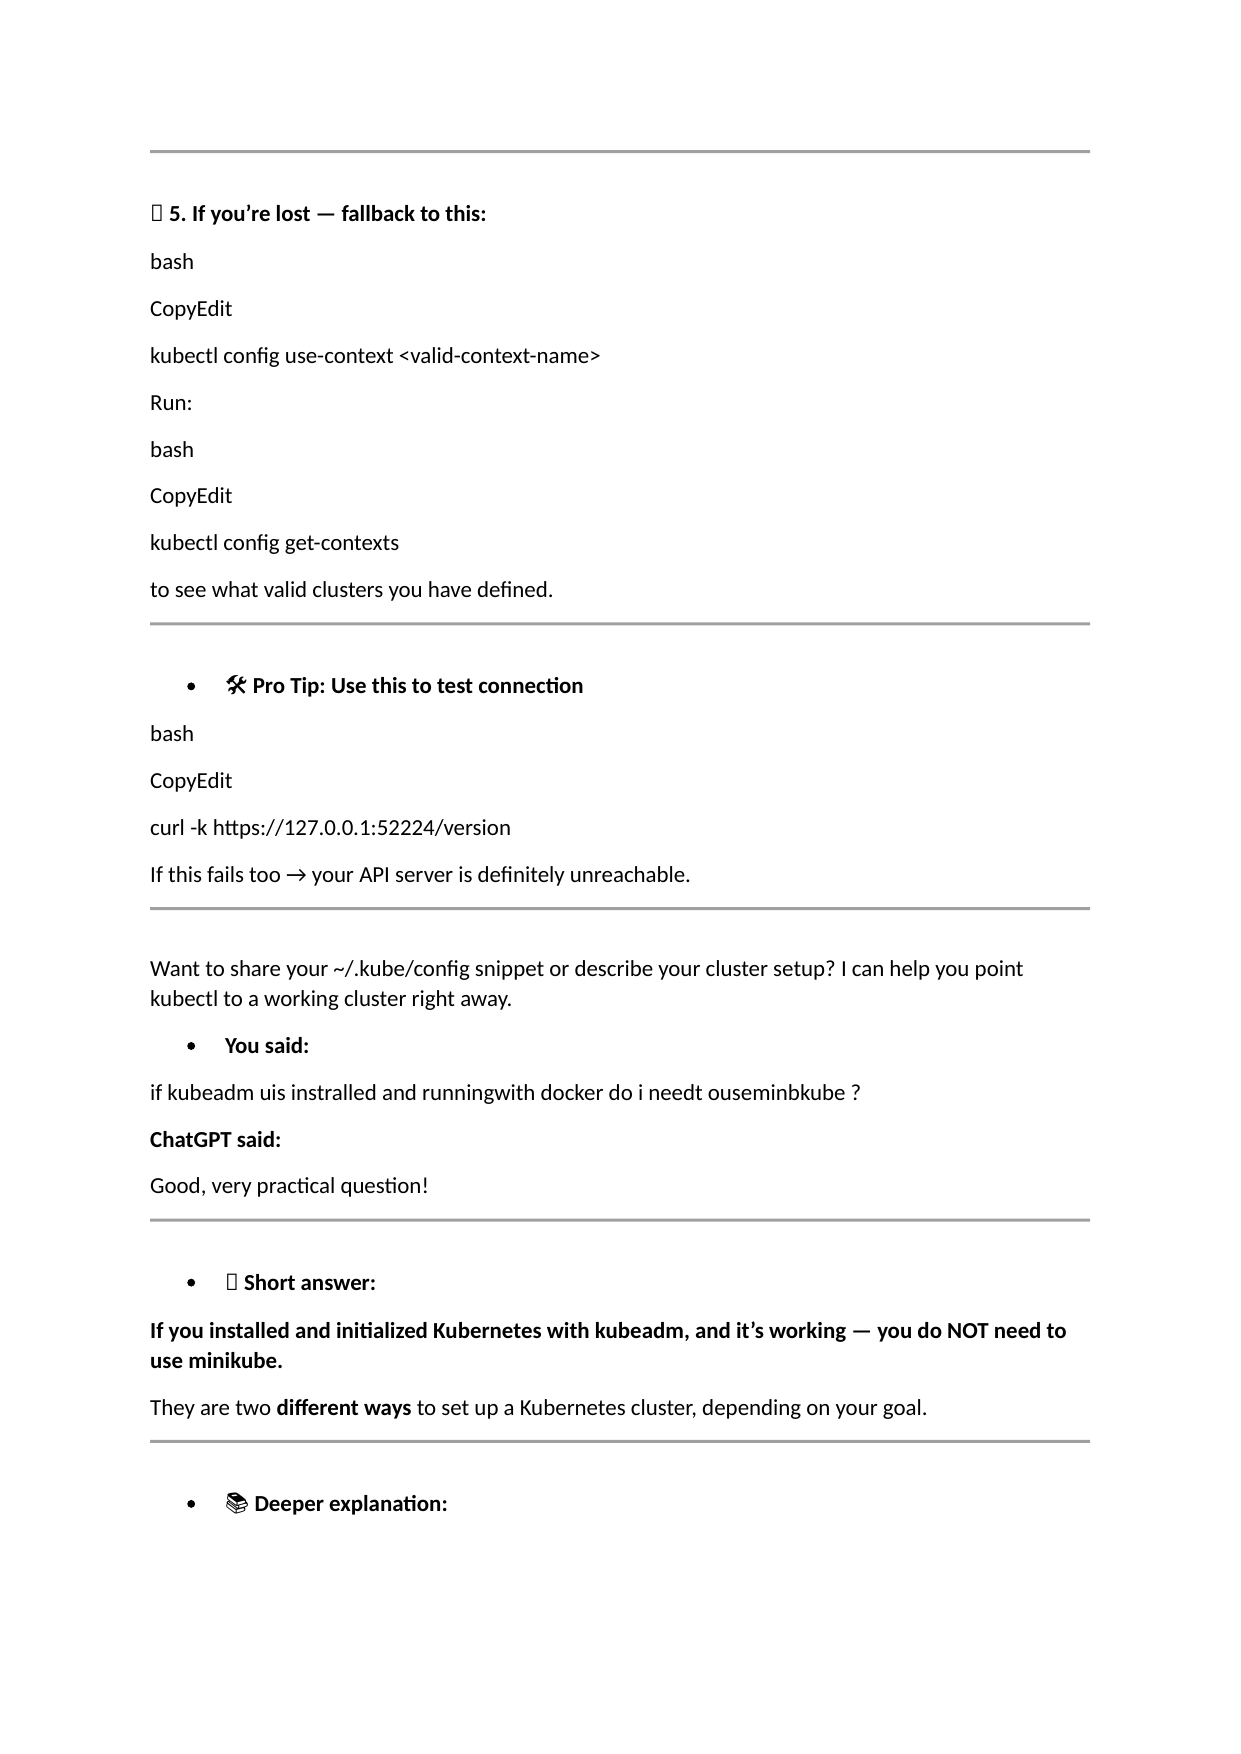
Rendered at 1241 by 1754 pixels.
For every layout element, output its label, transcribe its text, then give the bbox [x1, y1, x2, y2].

text kubectl config use-context <valid-context-name> [150, 341, 1090, 369]
text if kubeadm uis instralled and runningwith docker do i needt ouseminbkube ? [150, 1078, 1090, 1106]
text CopyEdit [150, 482, 1090, 510]
list You said: [187, 1031, 1090, 1059]
text bash [150, 247, 1090, 275]
list ✅ Short answer: [187, 1265, 1090, 1297]
list 📚 Deeper explanation: [187, 1487, 1090, 1518]
text ✅ 5. If you’re lost — fallback to this: [150, 197, 1090, 228]
text kubectl config get-contexts [150, 528, 1090, 557]
list 🛠️ Pro Tip: Use this to test connection [187, 669, 1090, 700]
text to see what valid clusters you have defined. [150, 575, 1090, 603]
text If this fails too → your API server is definitely unreachable. [150, 860, 1090, 888]
text CopyEdit [150, 294, 1090, 322]
text bash [150, 435, 1090, 463]
text Want to share your ~/.kube/config snippet or describe your cluster setup? I can help you point kubectl to a working cluster right away. [150, 954, 1090, 1012]
text If you installed and initialized Kubernetes with kubeadm, and it’s working — you do NOT need to use minikube. [150, 1316, 1090, 1374]
text CopyEdit [150, 766, 1090, 794]
text ChatGPT said: [150, 1125, 1090, 1153]
text curl -k https://127.0.0.1:52224/version [150, 813, 1090, 841]
text Good, very practical question! [150, 1172, 1090, 1200]
text They are two different ways to set up a Kubernetes cluster, depending on your goal. [150, 1393, 1090, 1421]
text bash [150, 719, 1090, 748]
text Run: [150, 388, 1090, 416]
